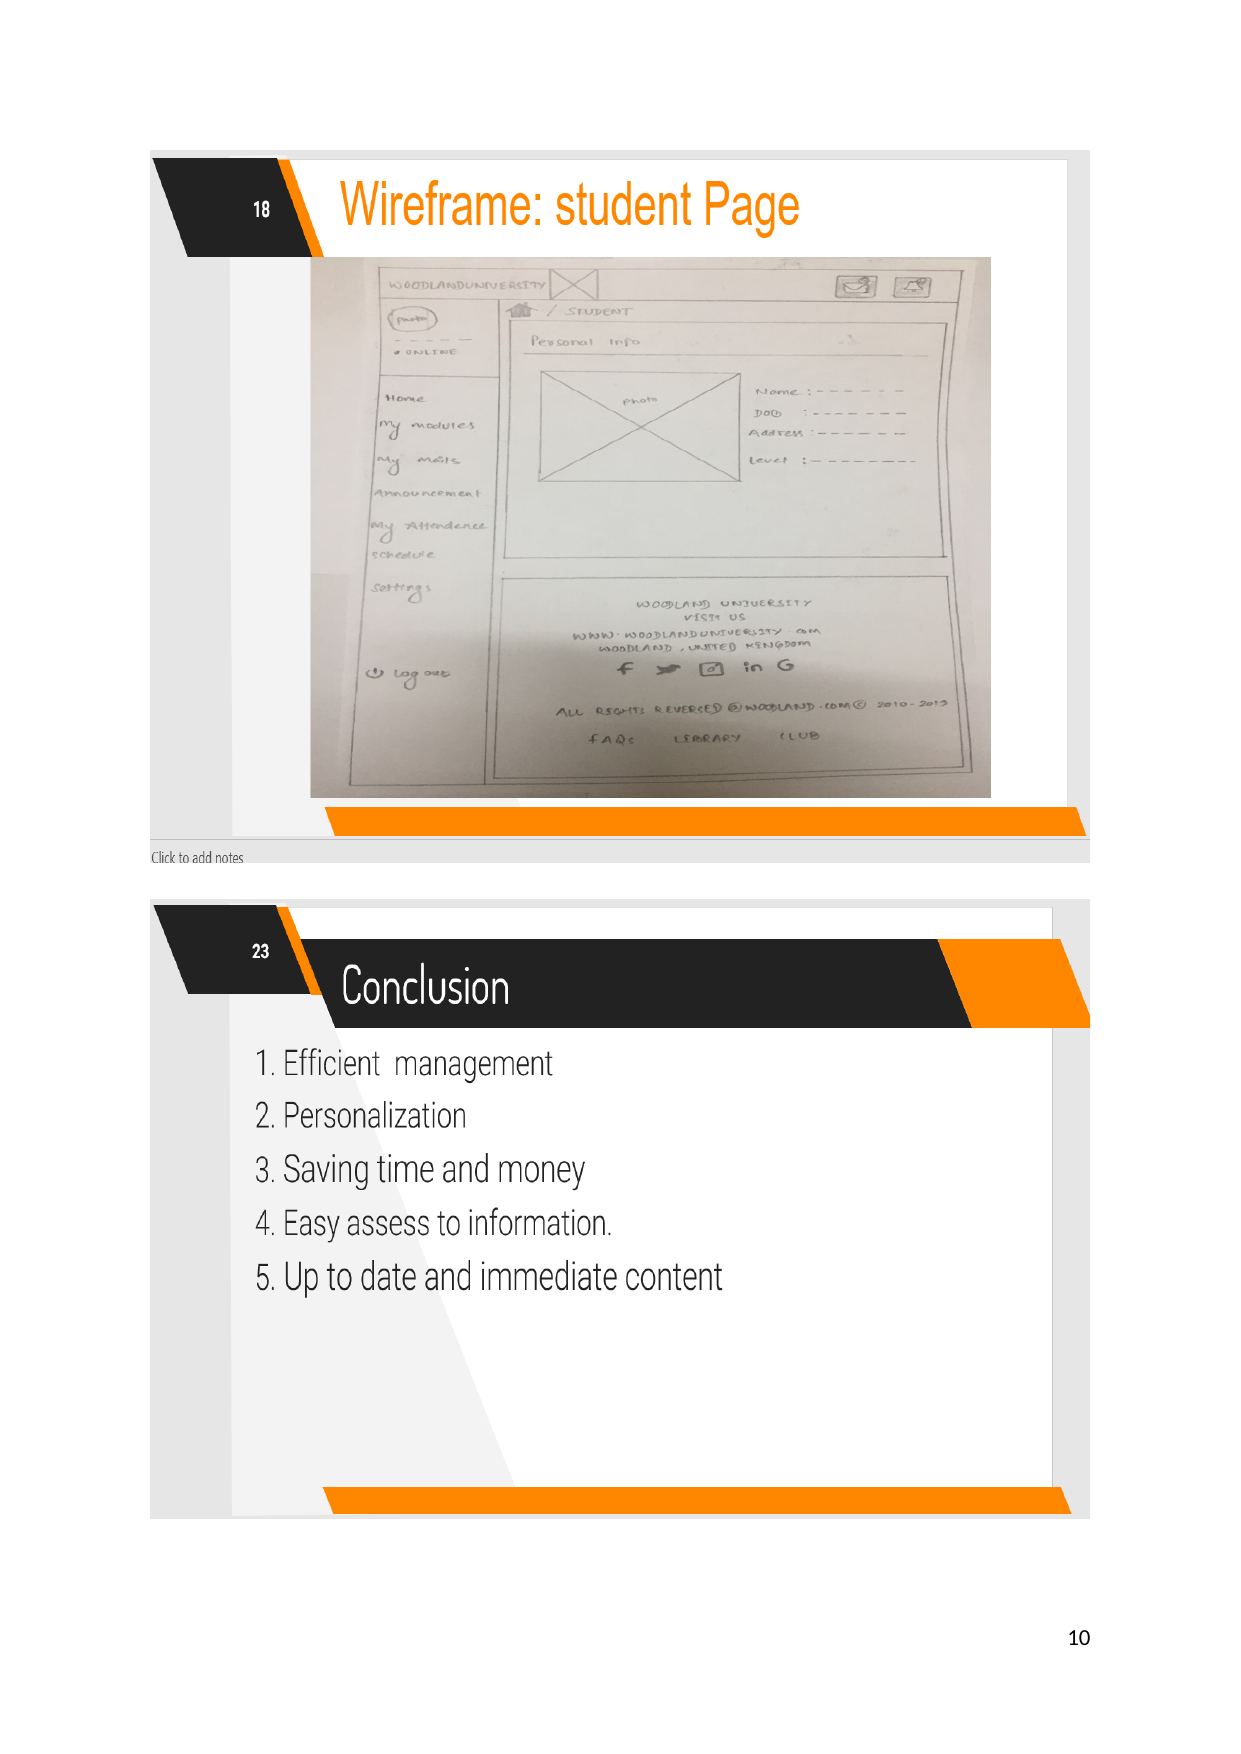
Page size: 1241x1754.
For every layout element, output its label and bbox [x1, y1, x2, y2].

picture [150, 899, 1091, 1519]
picture [150, 150, 1091, 863]
